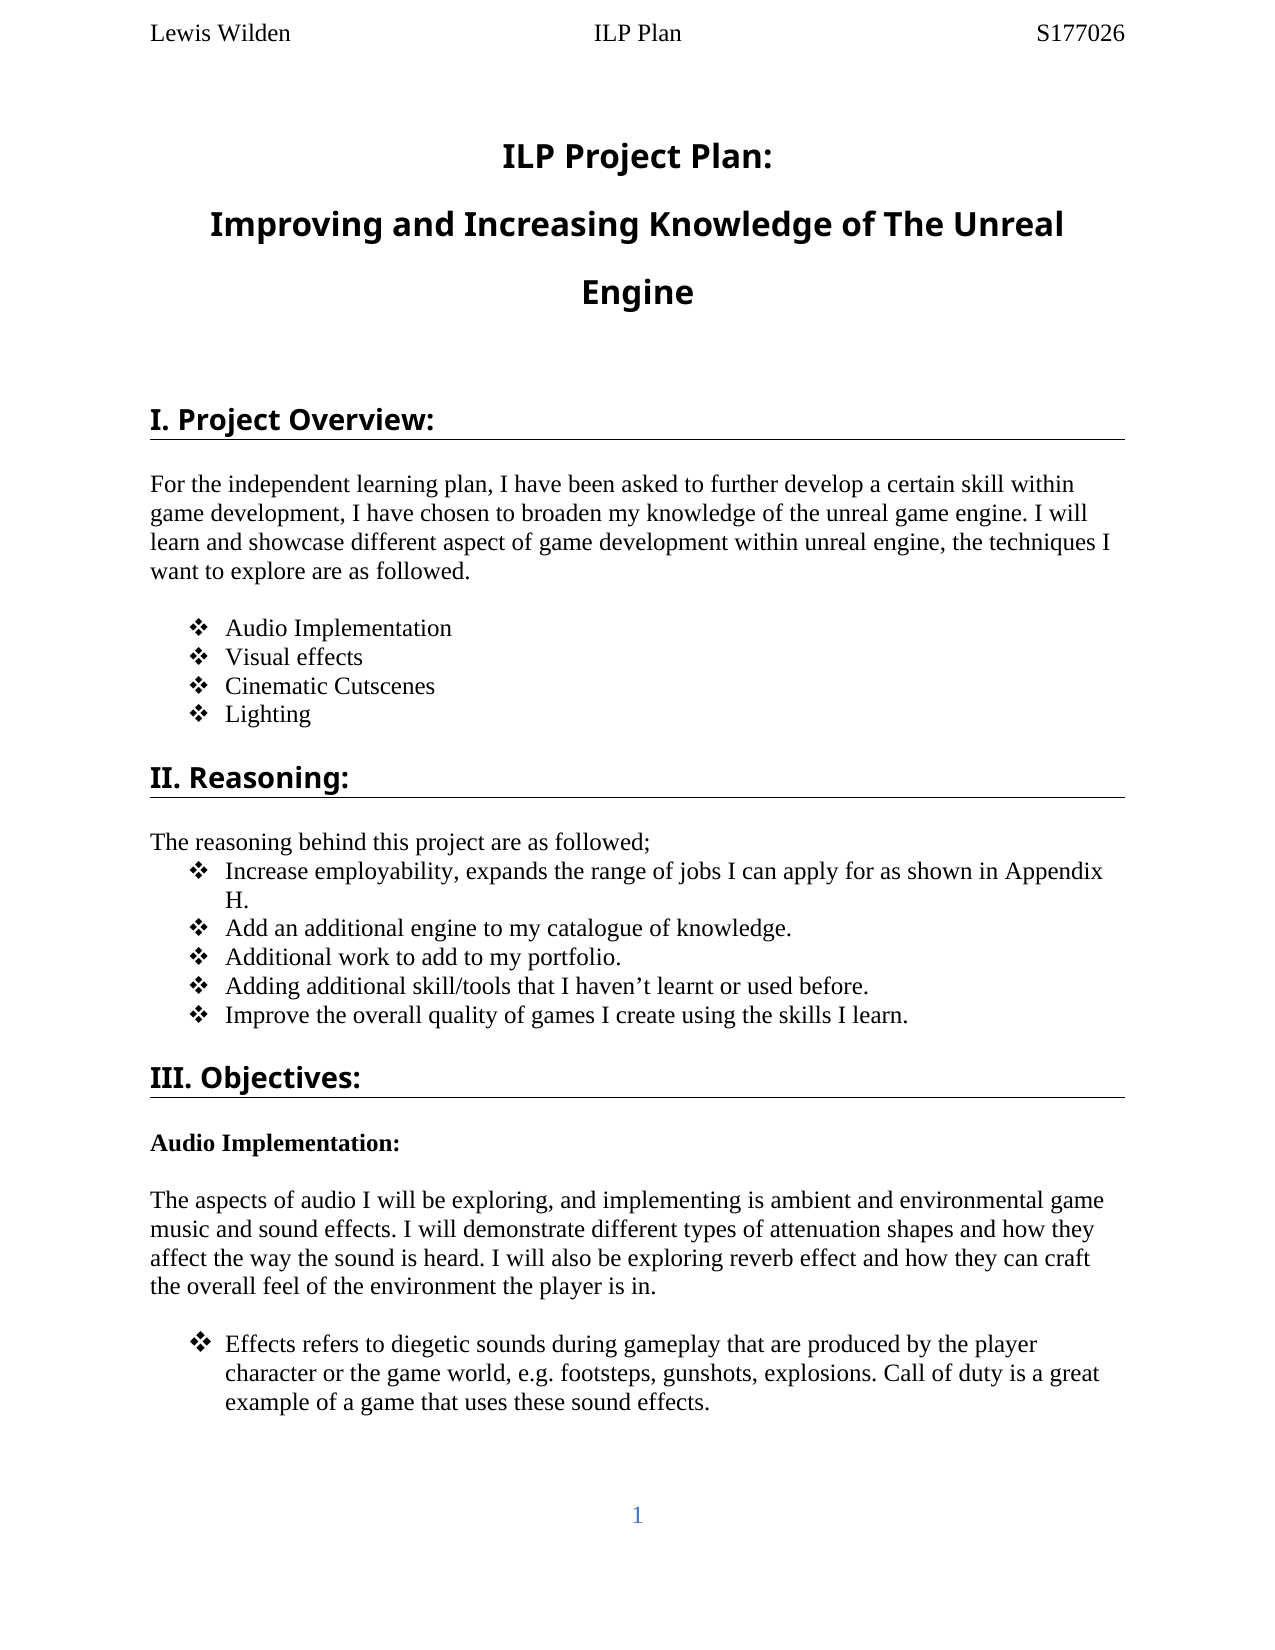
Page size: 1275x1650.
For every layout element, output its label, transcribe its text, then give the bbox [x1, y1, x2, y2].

text The aspects of audio I will be exploring, and implementing is ambient and environmental game music and sound effects. I will demonstrate different types of attenuation shapes and how they affect the way the sound is heard. I will also be exploring reverb effect and how they can craft the overall feel of the environment the player is in. [150, 1185, 1125, 1300]
subtitle III. Objectives: [150, 1058, 1125, 1097]
text The reasoning behind this project are as followed; [150, 827, 1125, 856]
text For the independent learning plan, I have been asked to further develop a certain skill within game development, I have chosen to broaden my knowledge of the unreal game engine. I will learn and showcase different aspect of game development within unreal engine, the techniques I want to explore are as followed. [150, 469, 1125, 584]
list Visual effects [187, 642, 1125, 671]
title Improving and Increasing Knowledge of The Unreal Engine [150, 201, 1125, 314]
list Additional work to add to my portfolio. [187, 942, 1125, 971]
list Adding additional skill/tools that I haven’t learnt or used before. [187, 971, 1125, 1000]
title ILP Project Plan: [150, 133, 1125, 178]
list Improve the overall quality of games I create using the skills I learn. [187, 1000, 1125, 1028]
list Increase employability, expands the range of jobs I can apply for as shown in Appendix H. [187, 856, 1125, 913]
list Cinematic Cutscenes [187, 671, 1125, 699]
list Add an additional engine to my catalogue of knowledge. [187, 913, 1125, 942]
subtitle I. [150, 399, 1125, 439]
list Audio Implementation [187, 613, 1125, 642]
list Lighting [187, 699, 1125, 728]
list Effects refers to diegetic sounds during gameplay that are produced by the player character or the game world, e.g. footsteps, gunshots, explosions. Call of duty is a great example of a game that uses these sound effects. [187, 1329, 1125, 1416]
text Audio Implementation: [150, 1128, 1125, 1156]
subtitle II. Reasoning: [150, 757, 1125, 797]
